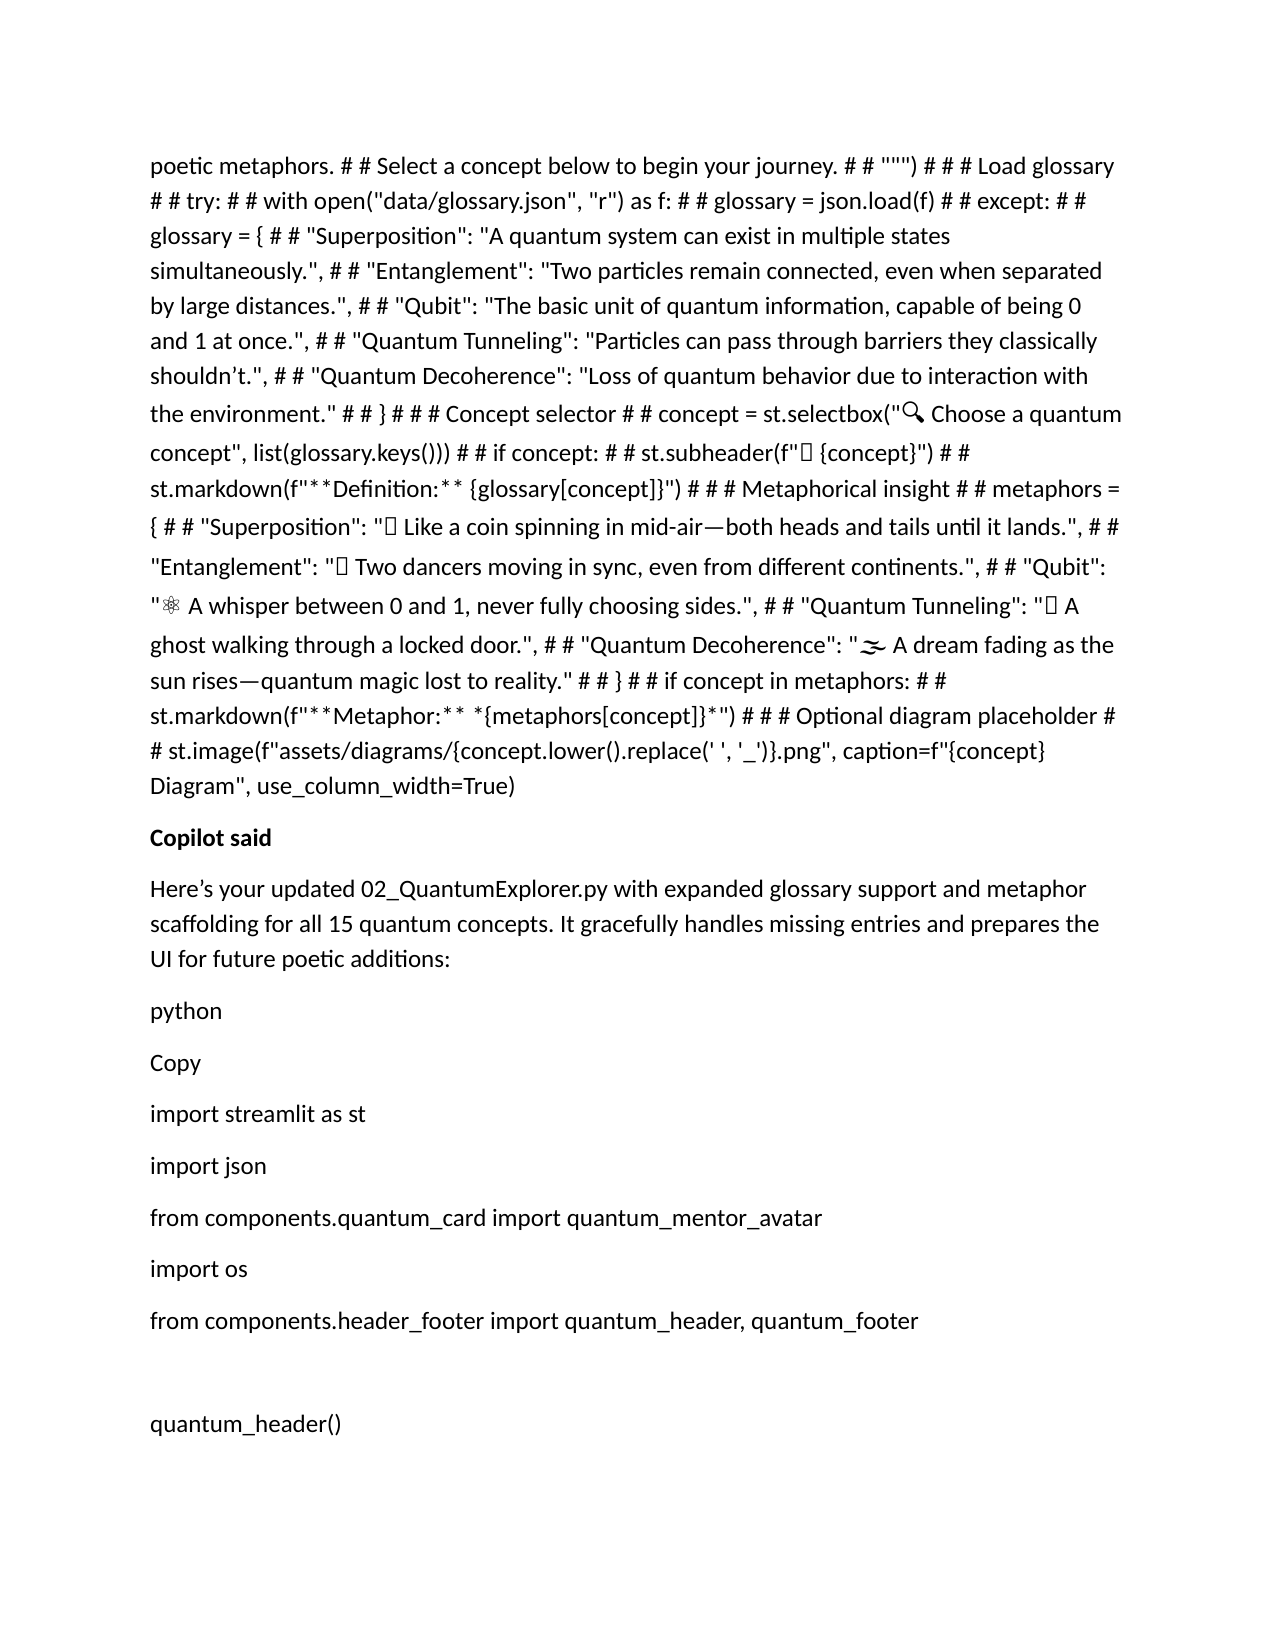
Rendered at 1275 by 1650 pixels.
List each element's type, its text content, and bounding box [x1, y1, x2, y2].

text Here’s your updated 02_QuantumExplorer.py with expanded glossary support and metaphor scaffolding for all 15 quantum concepts. It gracefully handles missing entries and prepares the UI for future poetic additions: [150, 873, 1125, 974]
text Copilot said [150, 822, 1125, 852]
text from components.quantum_card import quantum_mentor_avatar [150, 1202, 1125, 1232]
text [150, 150, 1125, 801]
text Copy [150, 1047, 1125, 1077]
text from components.header_footer import quantum_header, quantum_footer [150, 1305, 1125, 1336]
text import streamlit as st [150, 1098, 1125, 1129]
text import os [150, 1253, 1125, 1284]
text quantum_header() [150, 1408, 1125, 1439]
text import json [150, 1150, 1125, 1181]
text python [150, 995, 1125, 1026]
